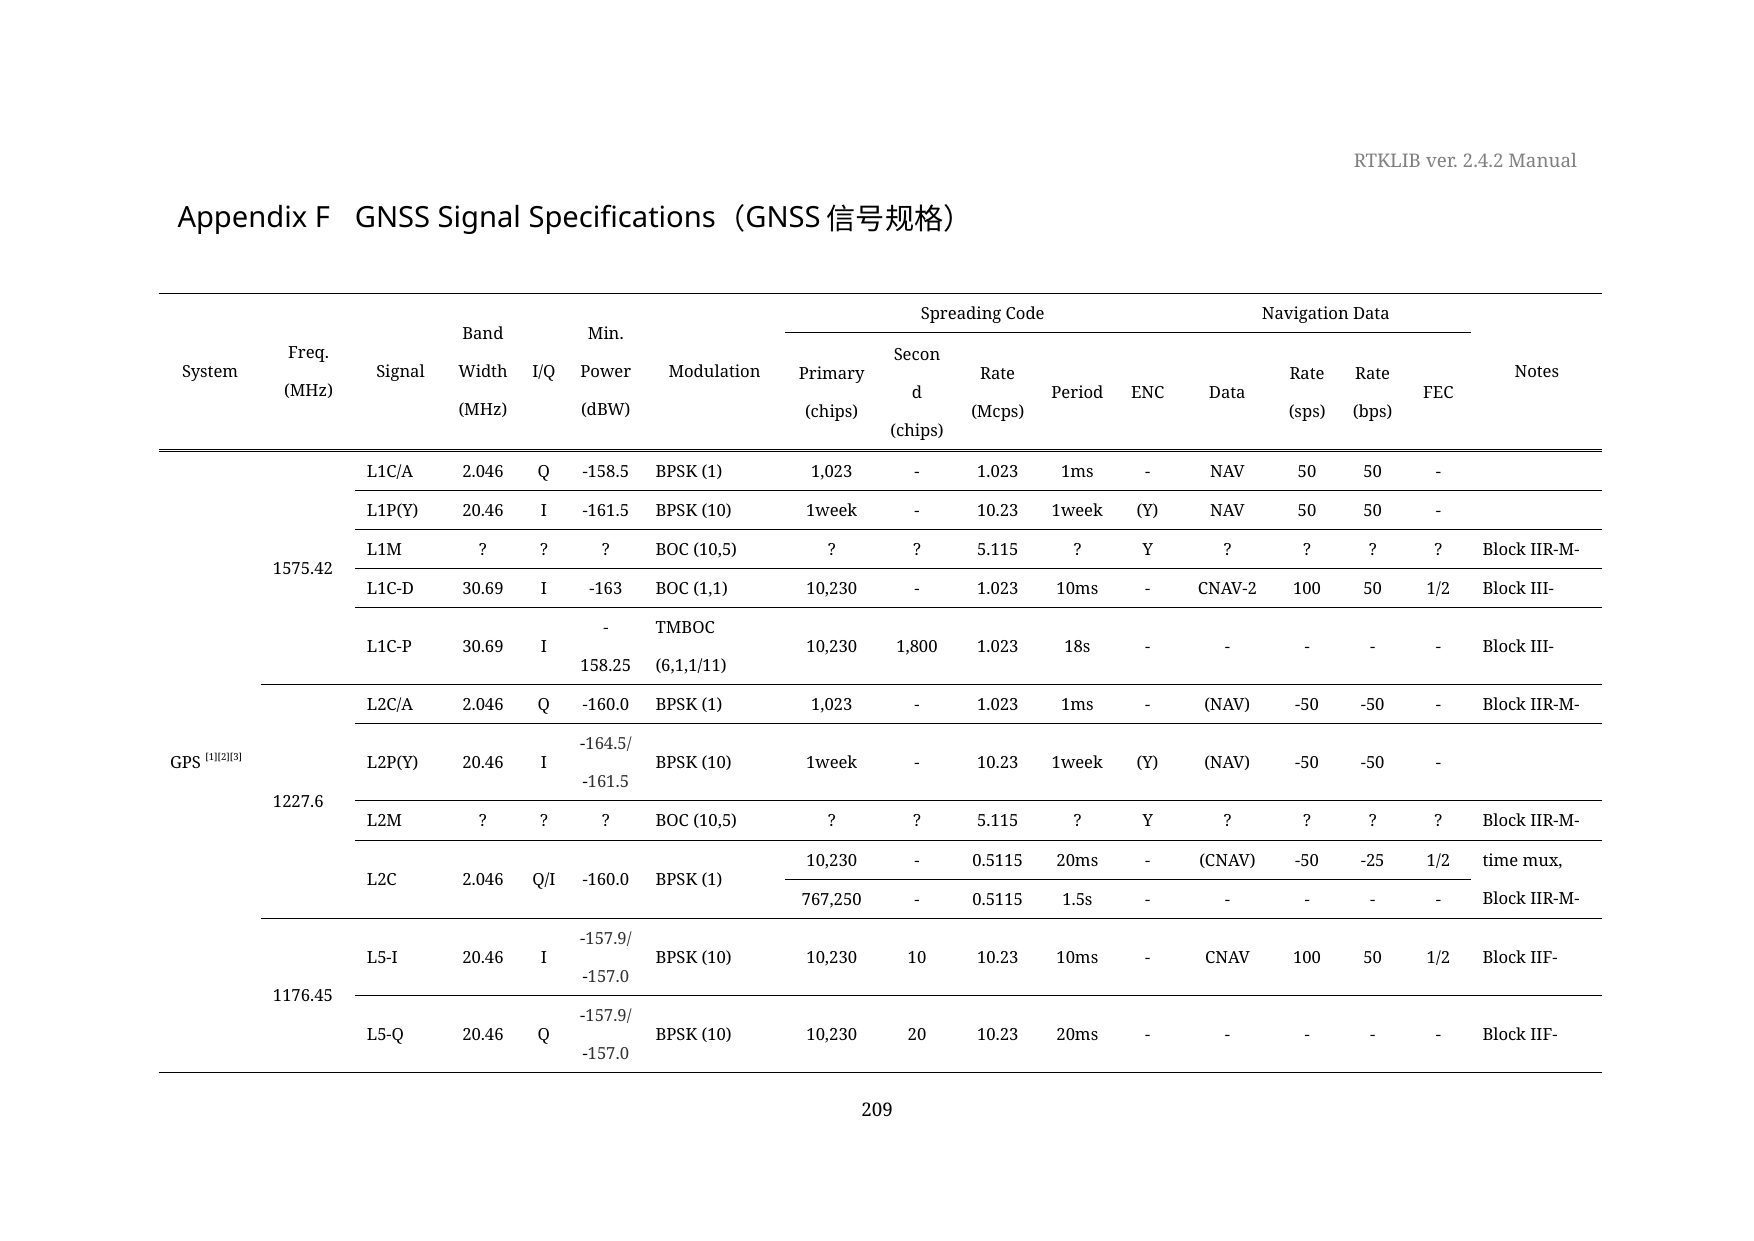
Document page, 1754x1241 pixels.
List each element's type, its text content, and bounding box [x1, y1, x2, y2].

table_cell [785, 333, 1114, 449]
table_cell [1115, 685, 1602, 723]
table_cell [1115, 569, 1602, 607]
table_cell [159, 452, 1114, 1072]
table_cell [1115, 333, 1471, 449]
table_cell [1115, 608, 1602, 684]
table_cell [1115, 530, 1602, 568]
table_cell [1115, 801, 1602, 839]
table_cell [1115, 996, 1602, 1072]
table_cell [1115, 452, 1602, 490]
subtitle Appendix F GNSS Signal Specifications（GNSS信号规格） [177, 178, 1577, 254]
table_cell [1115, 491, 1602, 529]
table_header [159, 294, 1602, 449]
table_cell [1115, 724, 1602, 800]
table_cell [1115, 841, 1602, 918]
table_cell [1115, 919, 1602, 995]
